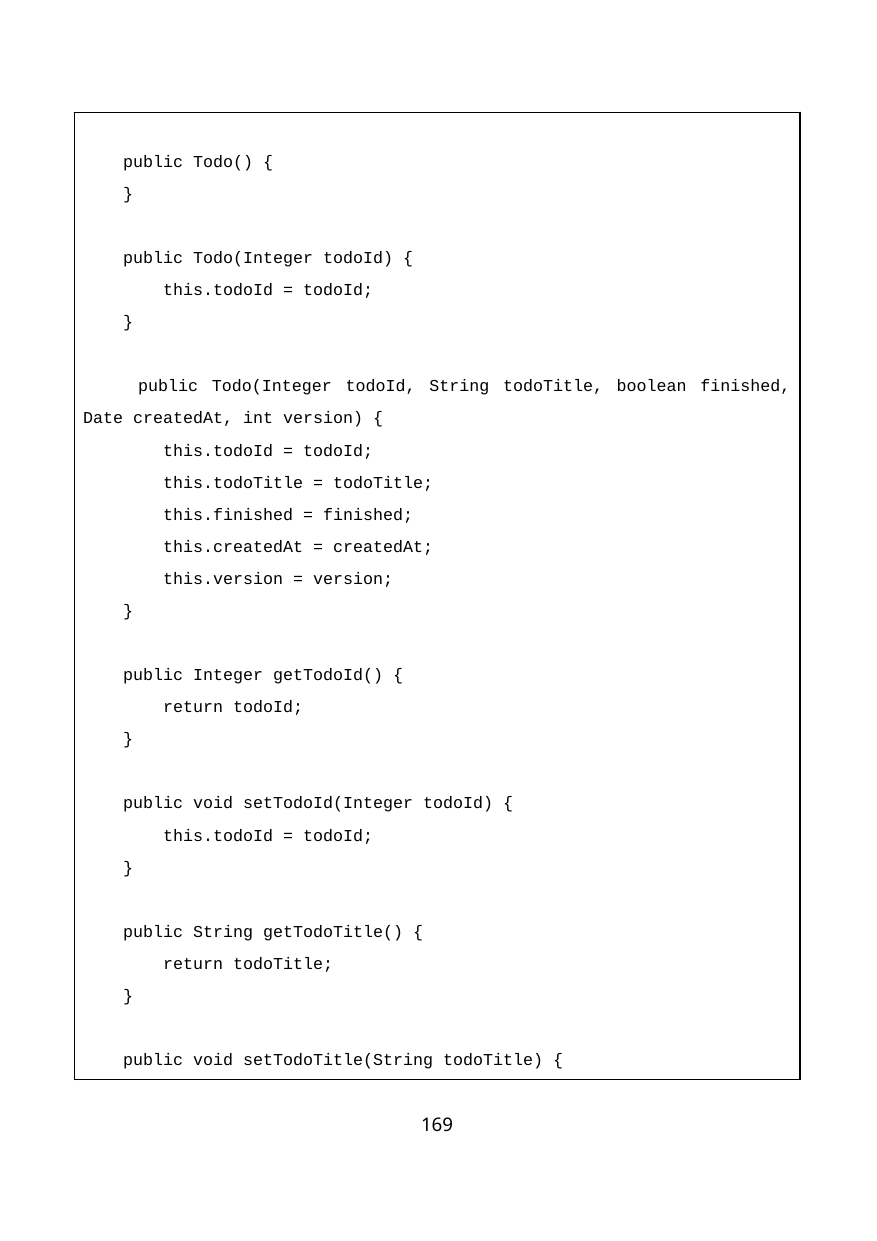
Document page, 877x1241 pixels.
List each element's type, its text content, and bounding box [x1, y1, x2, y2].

text this.todoId = todoId; [83, 436, 791, 468]
text this.todoTitle = todoTitle; [83, 468, 791, 500]
text public Integer getTodoId() { [83, 660, 791, 692]
text } [83, 596, 791, 628]
text return todoTitle; [83, 949, 791, 981]
text this.todoId = todoId; [83, 821, 791, 853]
text this.todoId = todoId; [83, 275, 791, 307]
text } [83, 307, 791, 339]
text public String getTodoTitle() { [83, 917, 791, 949]
text this.finished = finished; [83, 500, 791, 532]
text } [83, 724, 791, 756]
text } [83, 853, 791, 885]
text public Todo(Integer todoId, String todoTitle, boolean finished, Date createdAt, int version) { [83, 371, 791, 436]
text return todoId; [83, 692, 791, 724]
text } [83, 179, 791, 211]
text public Todo(Integer todoId) { [83, 243, 791, 275]
text public void setTodoTitle(String todoTitle) { [75, 1042, 799, 1079]
text public void setTodoId(Integer todoId) { [83, 788, 791, 821]
text } [83, 981, 791, 1013]
text public Todo() { [83, 147, 791, 179]
text this.createdAt = createdAt; [83, 532, 791, 564]
text this.version = version; [83, 564, 791, 596]
